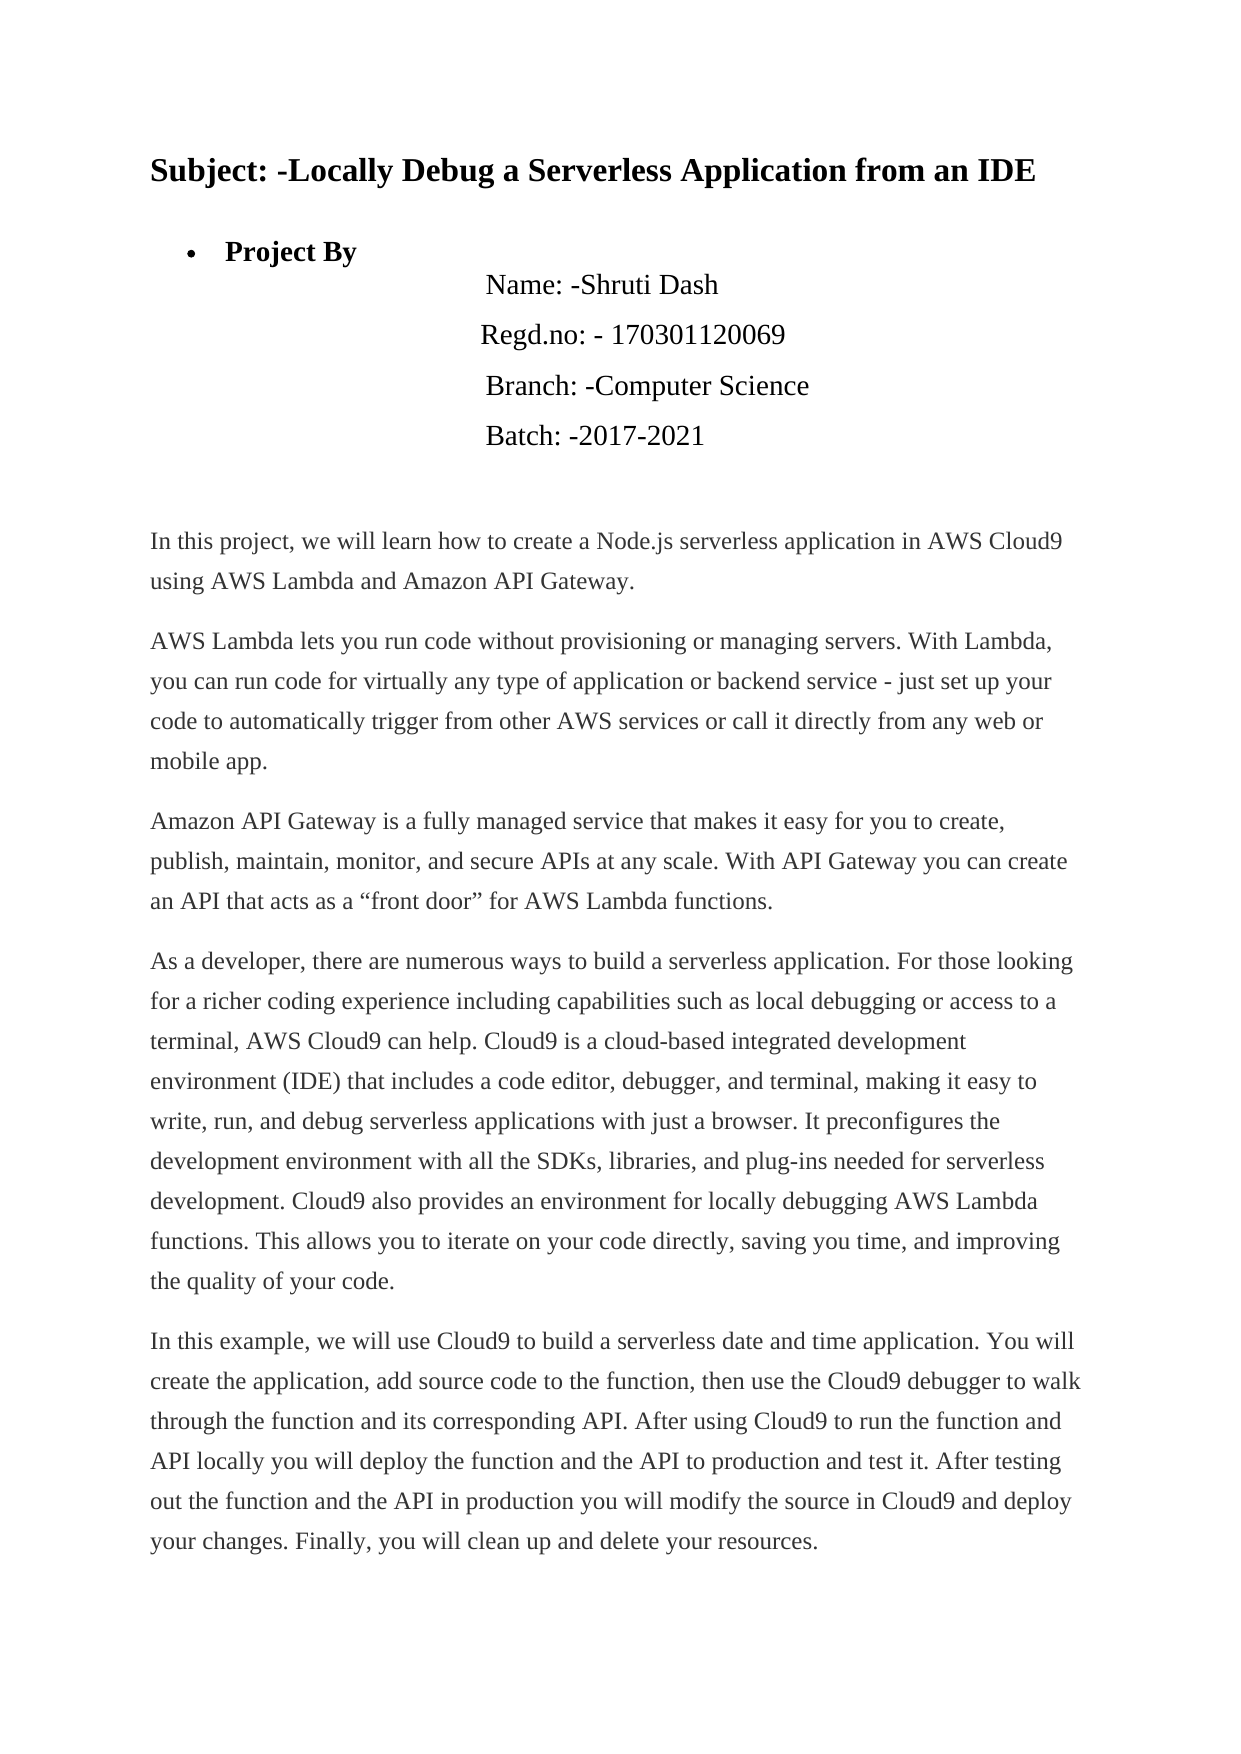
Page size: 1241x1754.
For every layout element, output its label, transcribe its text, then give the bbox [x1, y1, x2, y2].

list Project By [187, 234, 1090, 267]
text In this project, we will learn how to create a Node.js serverless application in AWS Cloud9 using AWS Lambda and Amazon API Gateway. [150, 515, 1090, 595]
text AWS Lambda lets you run code without provisioning or managing servers. With Lambda, you can run code for virtually any type of application or backend service - just set up your code to automatically trigger from other AWS services or call it directly from any web or mobile app. [150, 615, 1090, 775]
text Branch: -Computer Science [150, 368, 1090, 401]
text Subject: -Locally Debug a Serverless Application from an IDE [150, 150, 1090, 188]
text Regd.no: - 170301120069 [150, 317, 1090, 351]
text In this example, we will use Cloud9 to build a serverless date and time application. You will create the application, add source code to the function, then use the Cloud9 debugger to walk through the function and its corresponding API. After using Cloud9 to run the function and API locally you will deploy the function and the API to production and test it. After testing out the function and the API in production you will modify the source in Cloud9 and deploy your changes. Finally, you will clean up and delete your resources. [150, 1315, 1090, 1595]
text Name: -Shruti Dash [150, 267, 1090, 301]
text Amazon API Gateway is a fully managed service that makes it easy for you to create, publish, maintain, monitor, and secure APIs at any scale. With API Gateway you can create an API that acts as a “front door” for AWS Lambda functions. [150, 795, 1090, 915]
text As a developer, there are numerous ways to build a serverless application. For those looking for a richer coding experience including capabilities such as local debugging or access to a terminal, AWS Cloud9 can help. Cloud9 is a cloud-based integrated development environment (IDE) that includes a code editor, debugger, and terminal, making it easy to write, run, and debug serverless applications with just a browser. It preconfigures the development environment with all the SDKs, libraries, and plug-ins needed for serverless development. Cloud9 also provides an environment for locally debugging AWS Lambda functions. This allows you to iterate on your code directly, saving you time, and improving the quality of your code. [150, 935, 1090, 1295]
text Batch: -2017-2021 [150, 418, 1090, 451]
